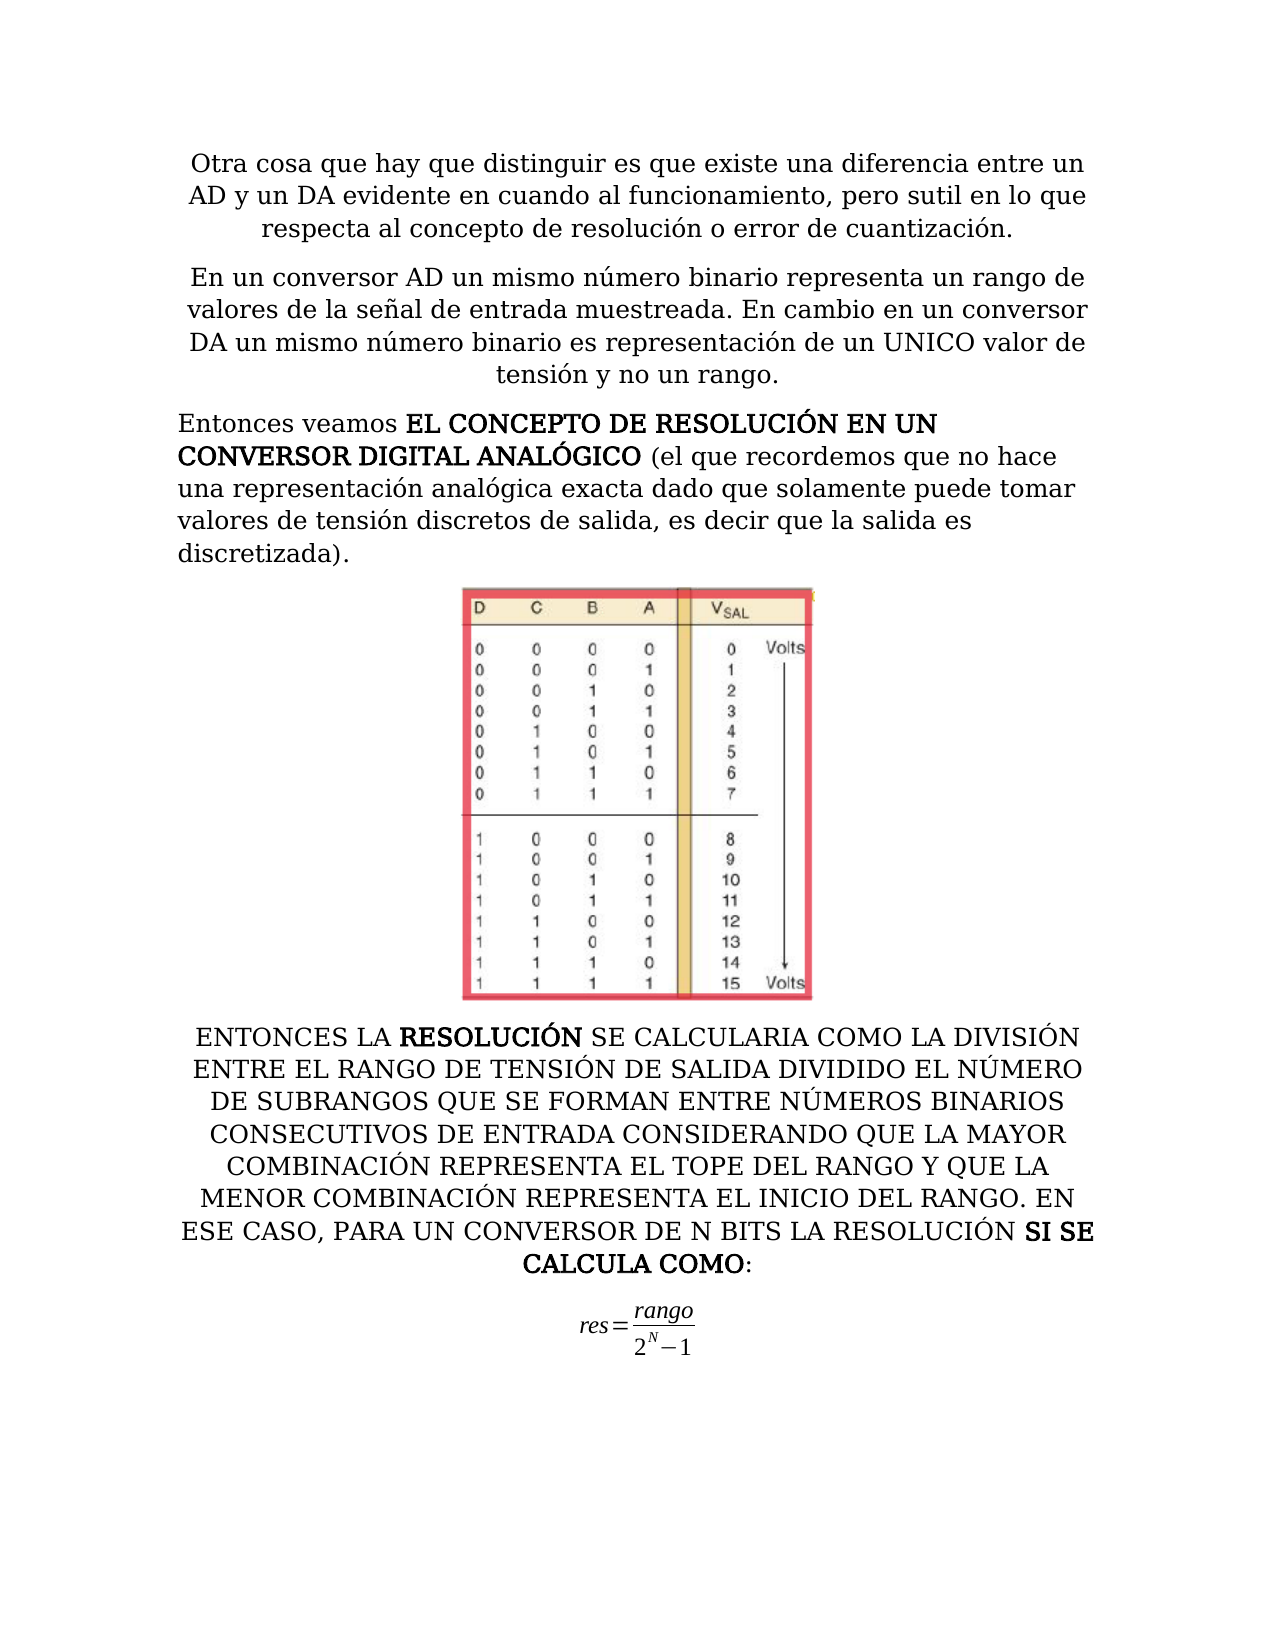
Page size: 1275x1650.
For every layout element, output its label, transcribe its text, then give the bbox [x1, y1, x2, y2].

text En un conversor AD un mismo número binario representa un rango de valores de la señal de entrada muestreada. En cambio en un conversor DA un mismo número binario es representación de un UNICO valor de tensión y no un rango. [177, 261, 1098, 389]
picture [460, 586, 815, 1002]
text ENTONCES LA RESOLUCIÓN SE CALCULARIA COMO LA DIVISIÓN ENTRE EL RANGO DE TENSIÓN DE SALIDA DIVIDIDO EL NÚMERO DE SUBRANGOS QUE SE FORMAN ENTRE NÚMEROS BINARIOS CONSECUTIVOS DE ENTRADA CONSIDERANDO QUE LA MAYOR COMBINACIÓN REPRESENTA EL TOPE DEL RANGO Y QUE LA MENOR COMBINACIÓN REPRESENTA EL INICIO DEL RANGO. EN ESE CASO, PARA UN CONVERSOR DE N BITS LA RESOLUCIÓN SI SE CALCULA COMO: [177, 1021, 1098, 1278]
text Otra cosa que hay que distinguir es que existe una diferencia entre un AD y un DA evidente en cuando al funcionamiento, pero sutil en lo que respecta al concepto de resolución o error de cuantización. [177, 148, 1098, 242]
text Entonces veamos EL CONCEPTO DE RESOLUCIÓN EN UN CONVERSOR DIGITAL ANALÓGICO (el que recordemos que no hace una representación analógica exacta dado que solamente puede tomar valores de tensión discretos de salida, es decir que la salida es discretizada). [177, 408, 1098, 567]
